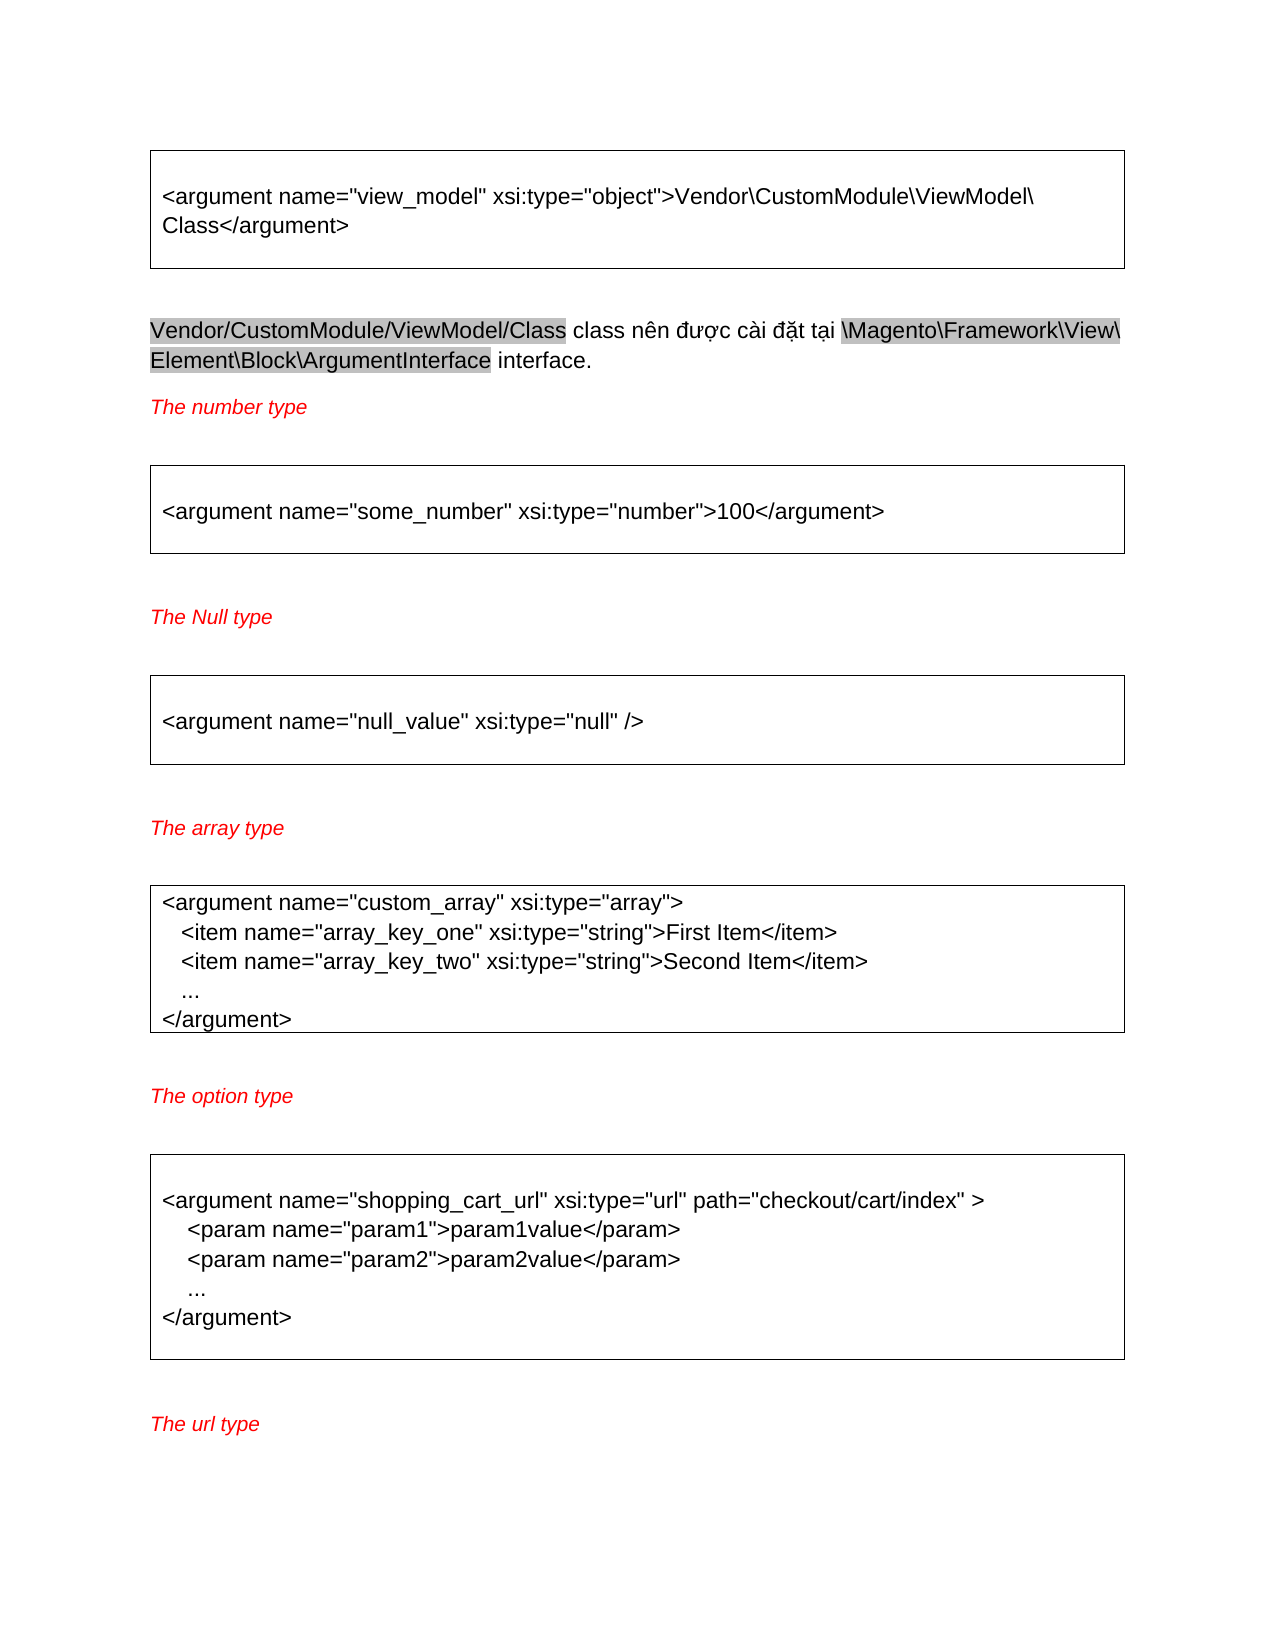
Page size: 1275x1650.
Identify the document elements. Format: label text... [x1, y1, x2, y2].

subtitle The Null type [150, 600, 1125, 629]
table_header <argument name="some_number" xsi:type="number">100</argument> [151, 466, 1124, 553]
table_header <argument name="null_value" xsi:type="null" /> [151, 676, 1124, 763]
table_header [151, 1155, 1124, 1359]
subtitle The array type [150, 810, 1125, 839]
subtitle The option type [150, 1079, 1125, 1108]
subtitle The url type [150, 1406, 1125, 1435]
table_header <argument name="custom_array" xsi:type="array"> <item name="array_key_one" xsi:type="string">First Item</item> <item name="array_key_two" xsi:type="string">Second Item</item> ... </argument> [151, 886, 1124, 1032]
subtitle The number type [150, 389, 1125, 419]
table_header <argument name="view_model" xsi:type="object">Vendor\CustomModule\ViewModel\Class</argument> [151, 151, 1124, 268]
text Vendor/CustomModule/ViewModel/Class class nên được cài đặt tại \Magento\Framework\View\Element\Block\ArgumentInterface interface. [150, 314, 1125, 373]
